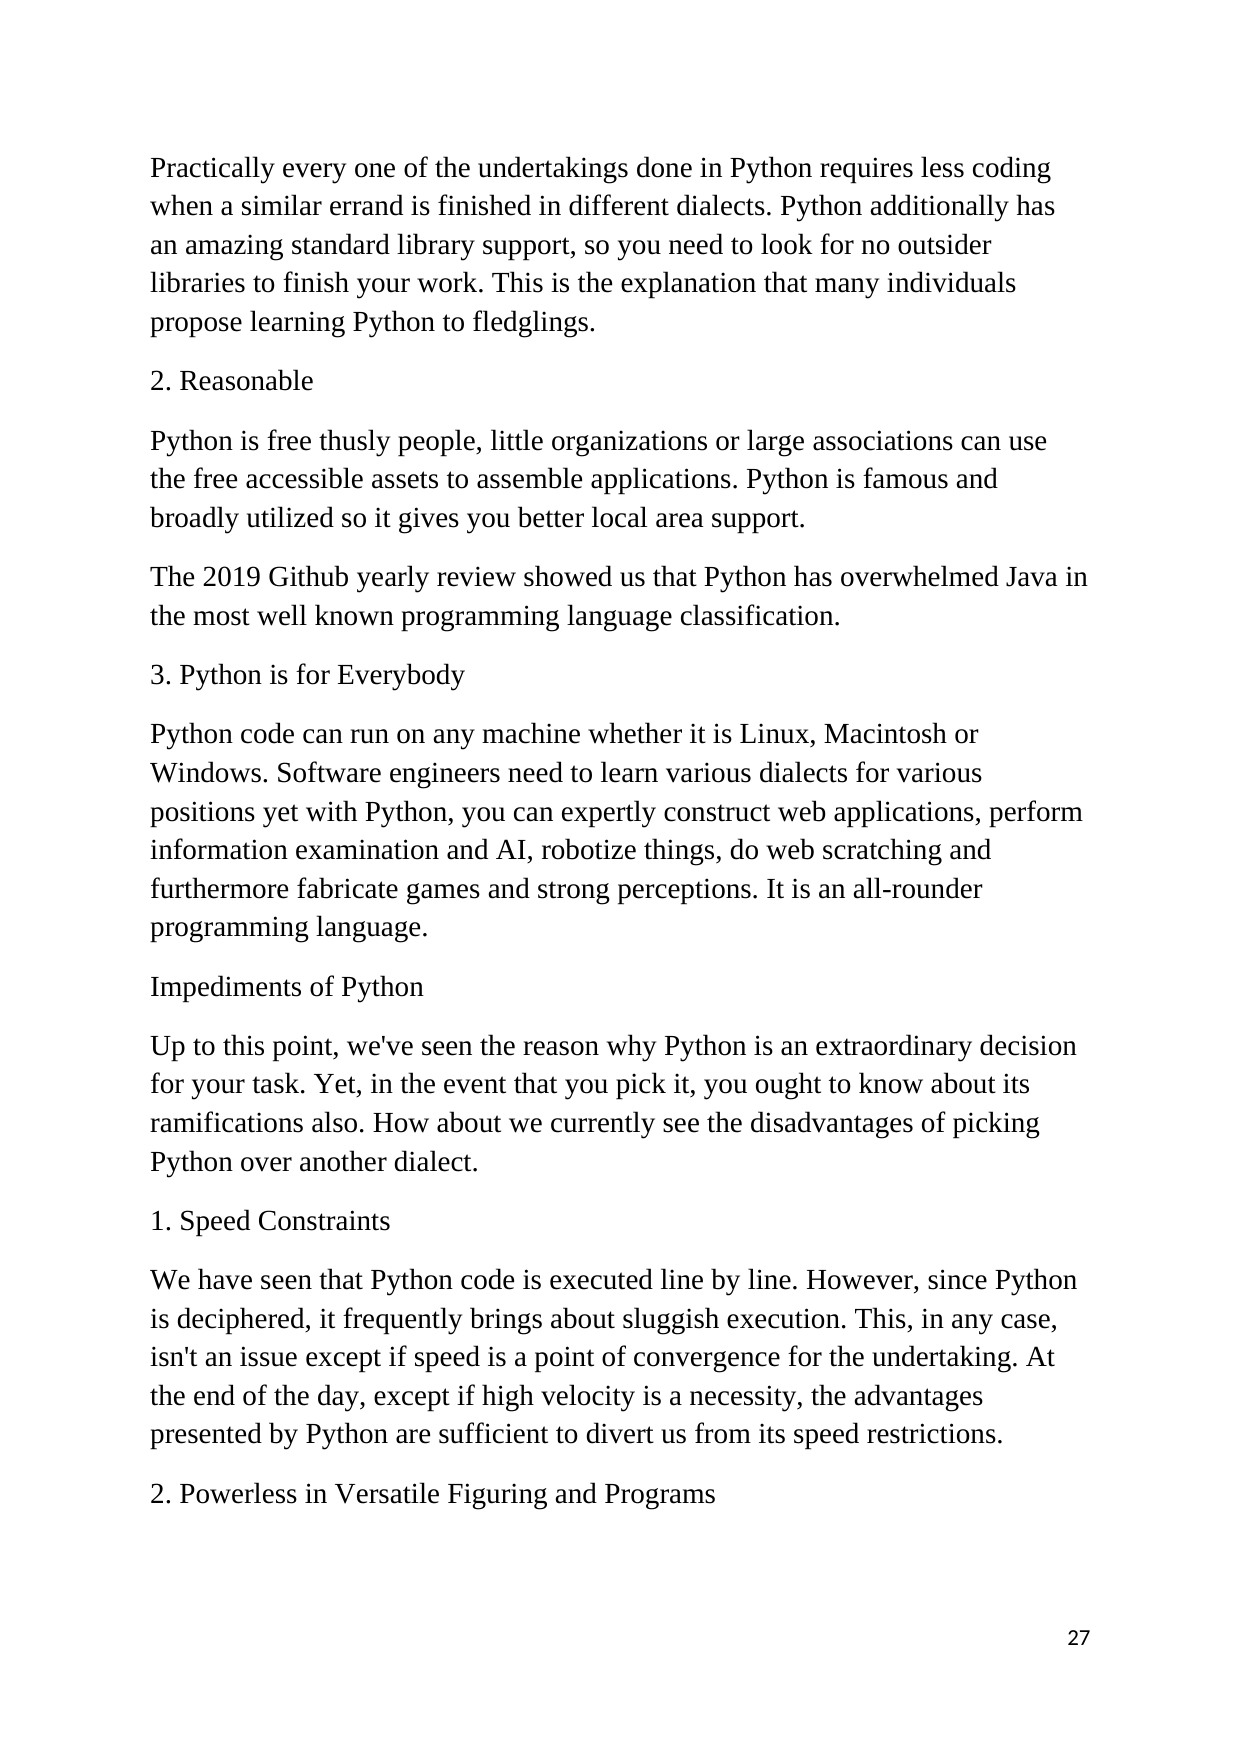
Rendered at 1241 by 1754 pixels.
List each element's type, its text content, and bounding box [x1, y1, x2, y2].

text 1. Speed Constraints [150, 1203, 1090, 1237]
text Practically every one of the undertakings done in Python requires less coding when a similar errand is finished in different dialects. Python additionally has an amazing standard library support, so you need to look for no outsider libraries to finish your work. This is the explanation that many individuals propose learning Python to fledglings. [150, 150, 1090, 338]
text Python code can run on any machine whether it is Linux, Macintosh or Windows. Software engineers need to learn various dialects for various positions yet with Python, you can expertly construct web applications, perform information examination and AI, robotize things, do web scratching and furthermore fabricate games and strong perceptions. It is an all-rounder programming language. [150, 717, 1090, 943]
text Impediments of Python [150, 969, 1090, 1002]
text 2. Reasonable [150, 363, 1090, 397]
text Python is free thusly people, little organizations or large associations can use the free accessible assets to assemble applications. Python is famous and broadly utilized so it gives you better local area support. [150, 423, 1090, 533]
text Up to this point, we've seen the reason why Python is an extraordinary decision for your task. Yet, in the event that you pick it, you ought to know about its ramifications also. How about we currently see the disadvantages of picking Python over another dialect. [150, 1028, 1090, 1177]
text The 2019 Github yearly review showed us that Python has overwhelmed Java in the most well known programming language classification. [150, 559, 1090, 631]
text 2. Powerless in Versatile Figuring and Programs [150, 1476, 1090, 1509]
text 3. Python is for Everybody [150, 657, 1090, 691]
text We have seen that Python code is executed line by line. However, since Python is deciphered, it frequently brings about sluggish execution. This, in any case, isn't an issue except if speed is a point of convergence for the undertaking. At the end of the day, except if high velocity is a necessity, the advantages presented by Python are sufficient to divert us from its speed restrictions. [150, 1262, 1090, 1450]
